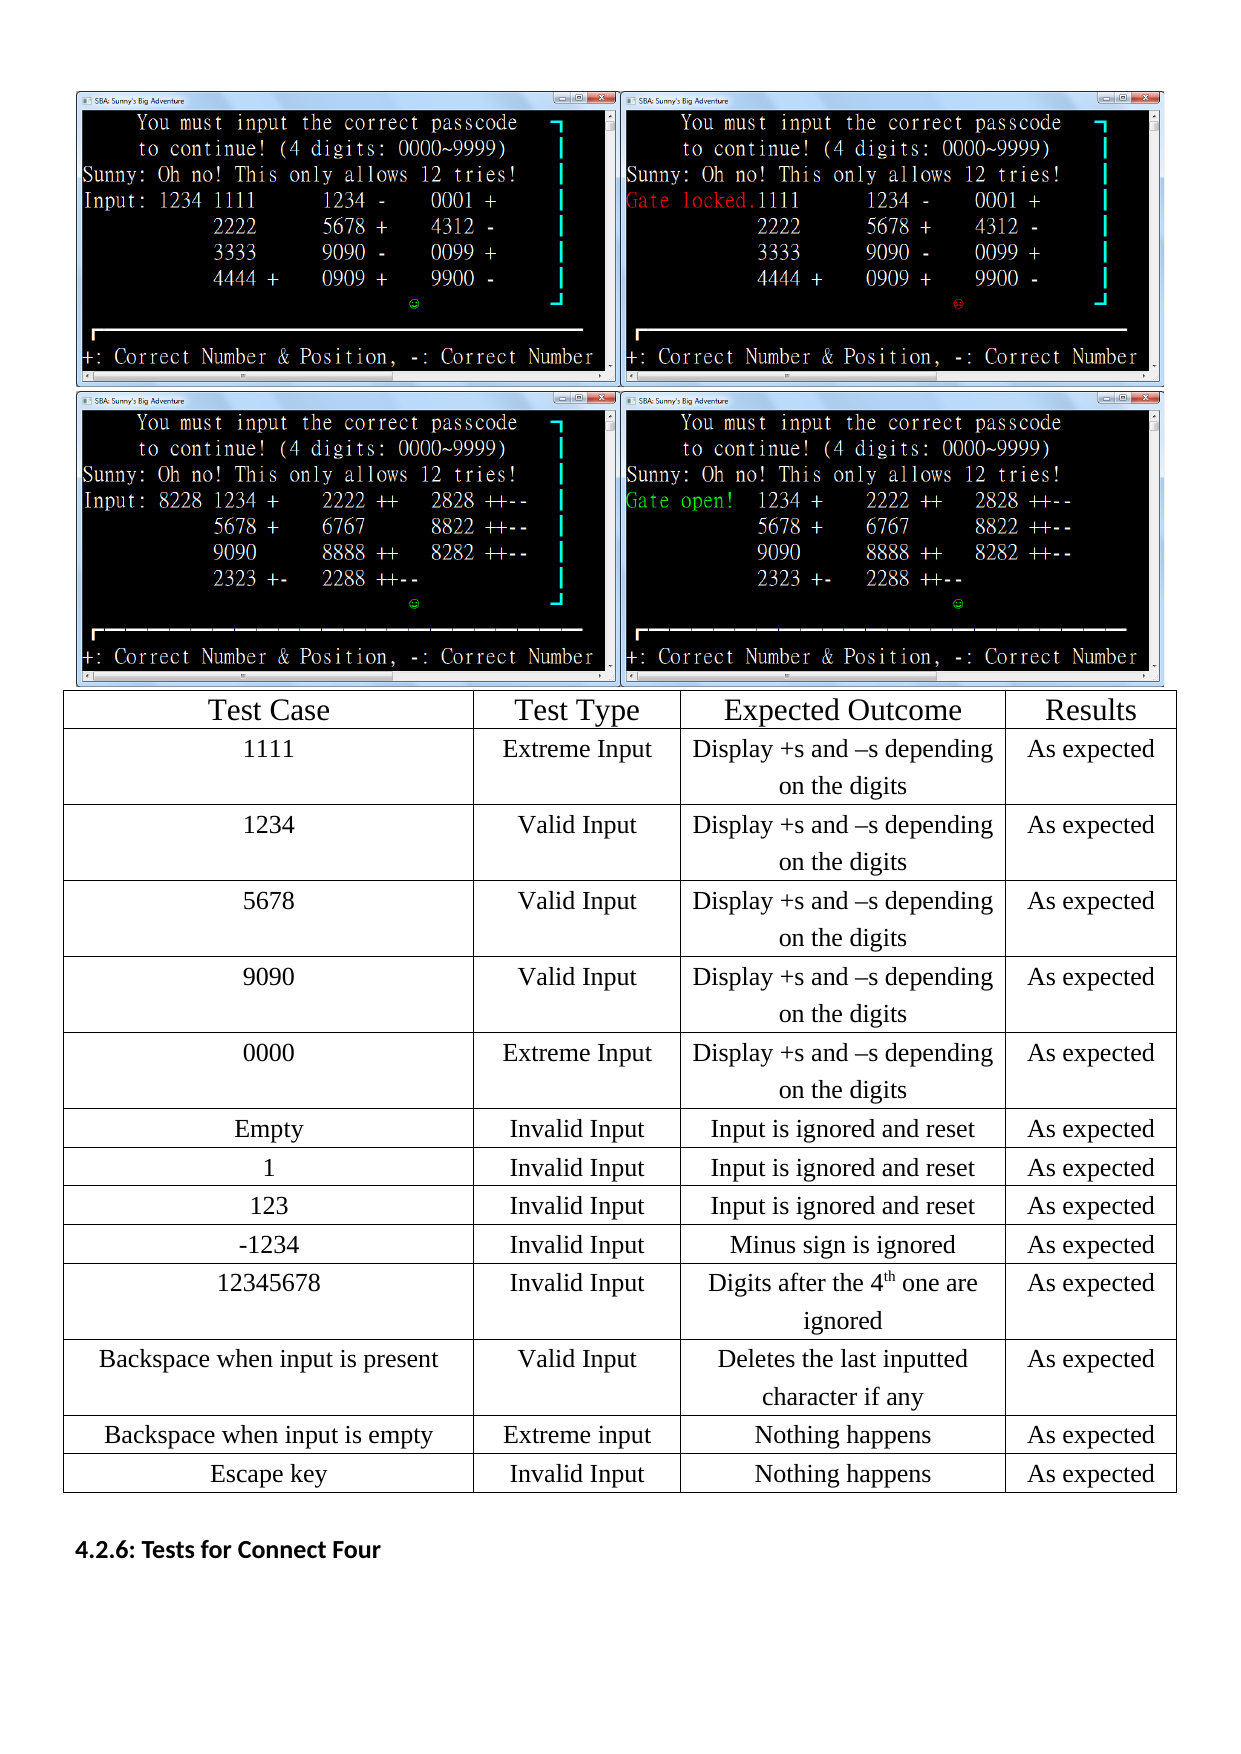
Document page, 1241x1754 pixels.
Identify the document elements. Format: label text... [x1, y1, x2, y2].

table_cell As expected [1006, 1148, 1176, 1185]
table_cell As expected [1006, 1454, 1176, 1492]
table_cell Nothing happens [681, 1416, 1005, 1453]
table_cell Display +s and –s depending on the digits [681, 805, 1005, 880]
table_cell As expected [1006, 1033, 1176, 1108]
table_cell As expected [1006, 1416, 1176, 1453]
table_cell Nothing happens [681, 1454, 1005, 1492]
table_cell As expected [1006, 881, 1176, 956]
table_cell Input is ignored and reset [681, 1186, 1005, 1224]
table_cell Invalid Input [474, 1454, 680, 1492]
table_cell Valid Input [474, 1340, 680, 1414]
table_cell As expected [1006, 1225, 1176, 1262]
table_cell Display +s and –s depending on the digits [681, 1033, 1005, 1108]
table_cell Invalid Input [474, 1225, 680, 1262]
table_cell Minus sign is ignored [681, 1225, 1005, 1262]
table_cell 1 [64, 1148, 473, 1185]
table_cell Input is ignored and reset [681, 1148, 1005, 1185]
table_cell Valid Input [474, 805, 680, 880]
table_cell Display +s and –s depending on the digits [681, 729, 1005, 804]
table_cell As expected [1006, 1340, 1176, 1414]
table_cell Extreme Input [474, 729, 680, 804]
table_cell As expected [1006, 729, 1176, 804]
table_cell Backspace when input is empty [64, 1416, 473, 1453]
table_cell 123 [64, 1186, 473, 1224]
table_cell Input is ignored and reset [681, 1109, 1005, 1147]
table_cell Extreme input [474, 1416, 680, 1453]
table_header Test Type [474, 691, 680, 728]
table_cell Display +s and –s depending on the digits [681, 881, 1005, 956]
table_cell Extreme Input [474, 1033, 680, 1108]
table_cell 0000 [64, 1033, 473, 1108]
table_cell Valid Input [474, 881, 680, 956]
table_cell 1111 [64, 729, 473, 804]
table_cell 9090 [64, 957, 473, 1032]
table_cell Invalid Input [474, 1148, 680, 1185]
table_header Results [1006, 691, 1176, 728]
table_header Expected Outcome [681, 691, 1005, 728]
table_cell Display +s and –s depending on the digits [681, 957, 1005, 1032]
table_cell As expected [1006, 805, 1176, 880]
table_cell Empty [64, 1109, 473, 1147]
table_cell 5678 [64, 881, 473, 956]
table_cell 1234 [64, 805, 473, 880]
table_cell Invalid Input [474, 1264, 680, 1338]
table_cell Invalid Input [474, 1109, 680, 1147]
table_header Test Case [64, 691, 473, 728]
table_cell 12345678 [64, 1264, 473, 1338]
table_cell As expected [1006, 1264, 1176, 1338]
table_cell As expected [1006, 957, 1176, 1032]
table_cell Deletes the last inputted character if any [681, 1340, 1005, 1414]
table_cell Escape key [64, 1454, 473, 1492]
table_cell Digits after the 4th one are ignored [681, 1264, 1005, 1338]
table_cell Invalid Input [474, 1186, 680, 1224]
table_cell -1234 [64, 1225, 473, 1262]
table_cell As expected [1006, 1186, 1176, 1224]
table_cell Valid Input [474, 957, 680, 1032]
picture [76, 391, 1165, 687]
picture [76, 91, 1165, 387]
table_cell Backspace when input is present [64, 1340, 473, 1414]
table_cell As expected [1006, 1109, 1176, 1147]
text 4.2.6: Tests for Connect Four [75, 1530, 1165, 1568]
